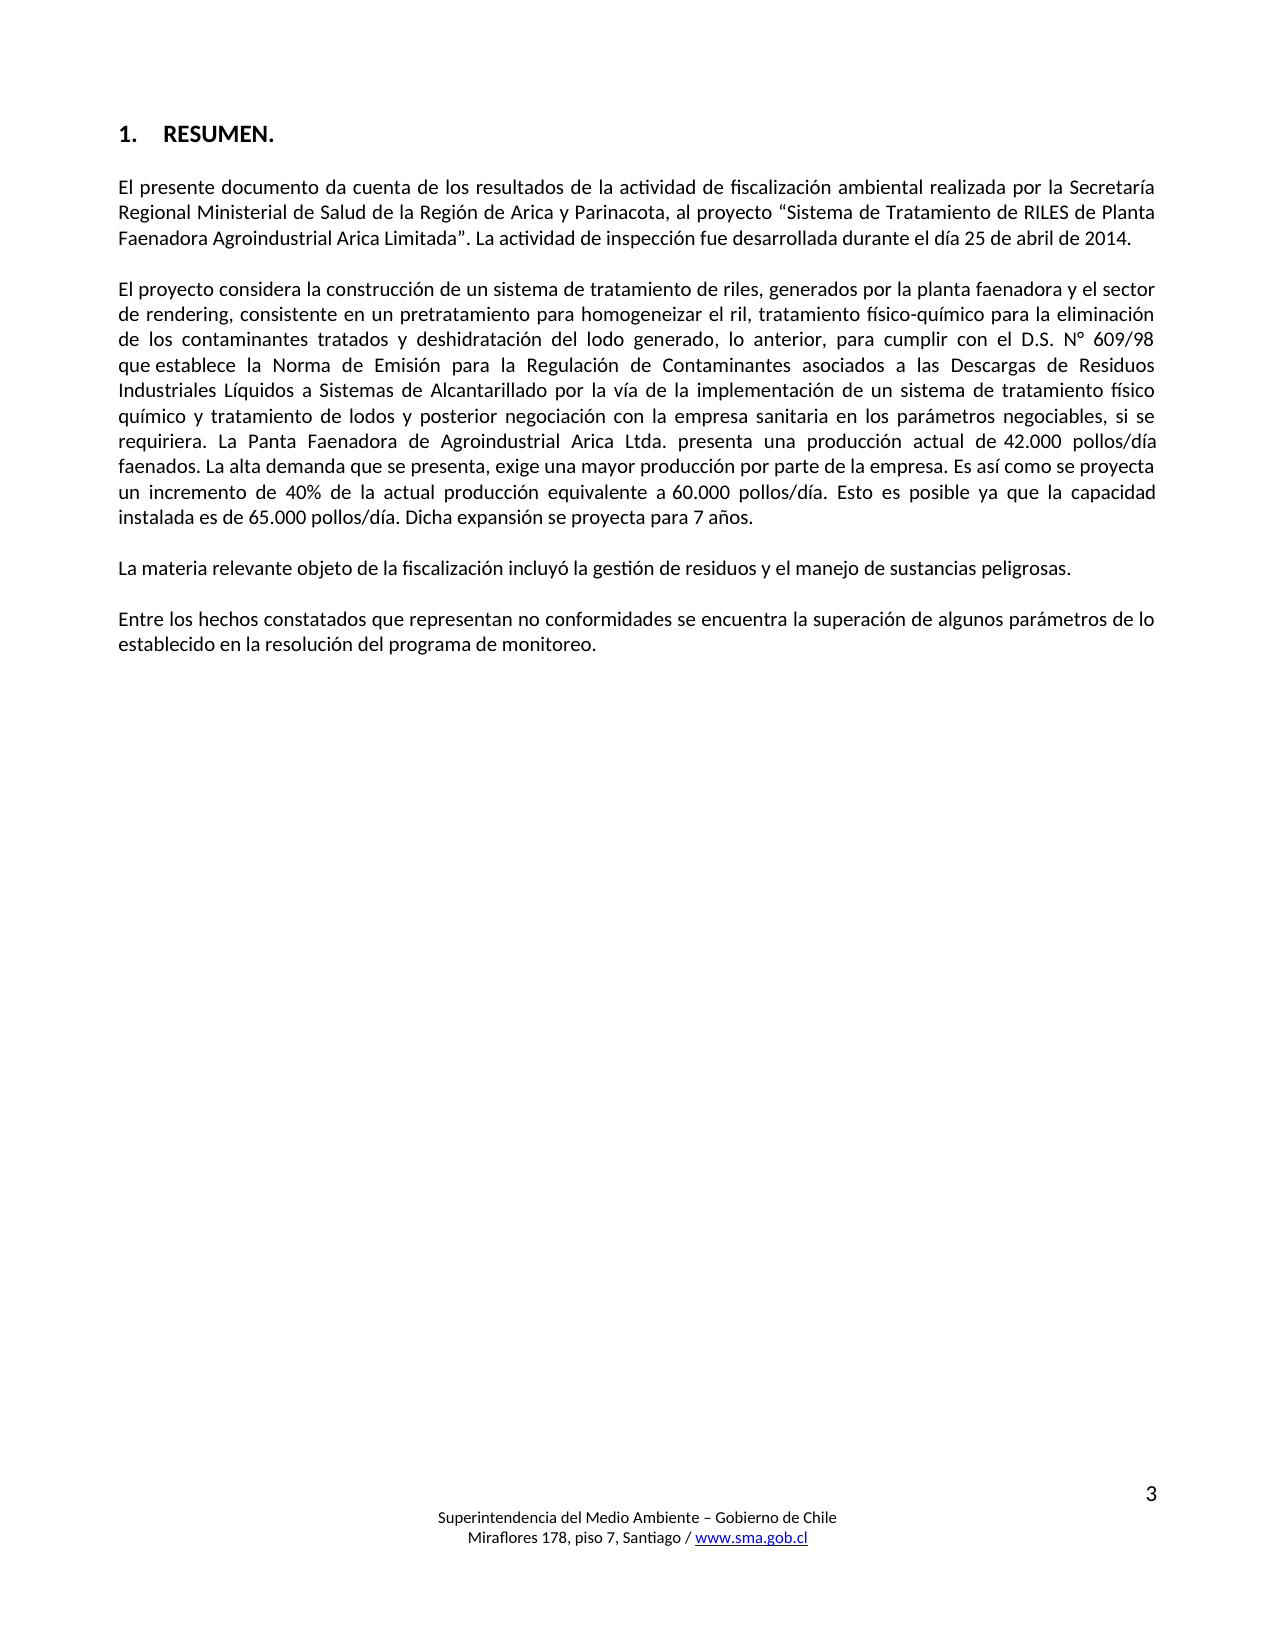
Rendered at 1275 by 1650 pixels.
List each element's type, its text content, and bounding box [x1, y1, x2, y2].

text Entre los hechos constatados que representan no conformidades se encuentra la superación de algunos parámetros de lo establecido en la resolución del programa de monitoreo. [118, 606, 1157, 657]
text La materia relevante objeto de la fiscalización incluyó la gestión de residuos y el manejo de sustancias peligrosas. [118, 555, 1157, 581]
text El proyecto considera la construcción de un sistema de tratamiento de riles, generados por la planta faenadora y el sector de rendering, consistente en un pretratamiento para homogeneizar el ril, tratamiento físico-químico para la eliminación de los contaminantes tratados y deshidratación del lodo generado, lo anterior, para cumplir con el D.S. N° 609/98 que establece la Norma de Emisión para la Regulación de Contaminantes asociados a las Descargas de Residuos Industriales Líquidos a Sistemas de Alcantarillado por la vía de la implementación de un sistema de tratamiento físico químico y tratamiento de lodos y posterior negociación con la empresa sanitaria en los parámetros negociables, si se requiriera. La Panta Faenadora de Agroindustrial Arica Ltda. presenta una producción actual de 42.000 pollos/día faenados. La alta demanda que se presenta, exige una mayor producción por parte de la empresa. Es así como se proyecta un incremento de 40% de la actual producción equivalente a 60.000 pollos/día. Esto es posible ya que la capacidad instalada es de 65.000 pollos/día. Dicha expansión se proyecta para 7 años. [118, 276, 1157, 530]
subtitle RESUMEN. [118, 118, 1157, 149]
text El presente documento da cuenta de los resultados de la actividad de fiscalización ambiental realizada por la Secretaría Regional Ministerial de Salud de la Región de Arica y Parinacota, al proyecto “Sistema de Tratamiento de RILES de Planta Faenadora Agroindustrial Arica Limitada”. La actividad de inspección fue desarrollada durante el día 25 de abril de 2014. [118, 174, 1157, 250]
